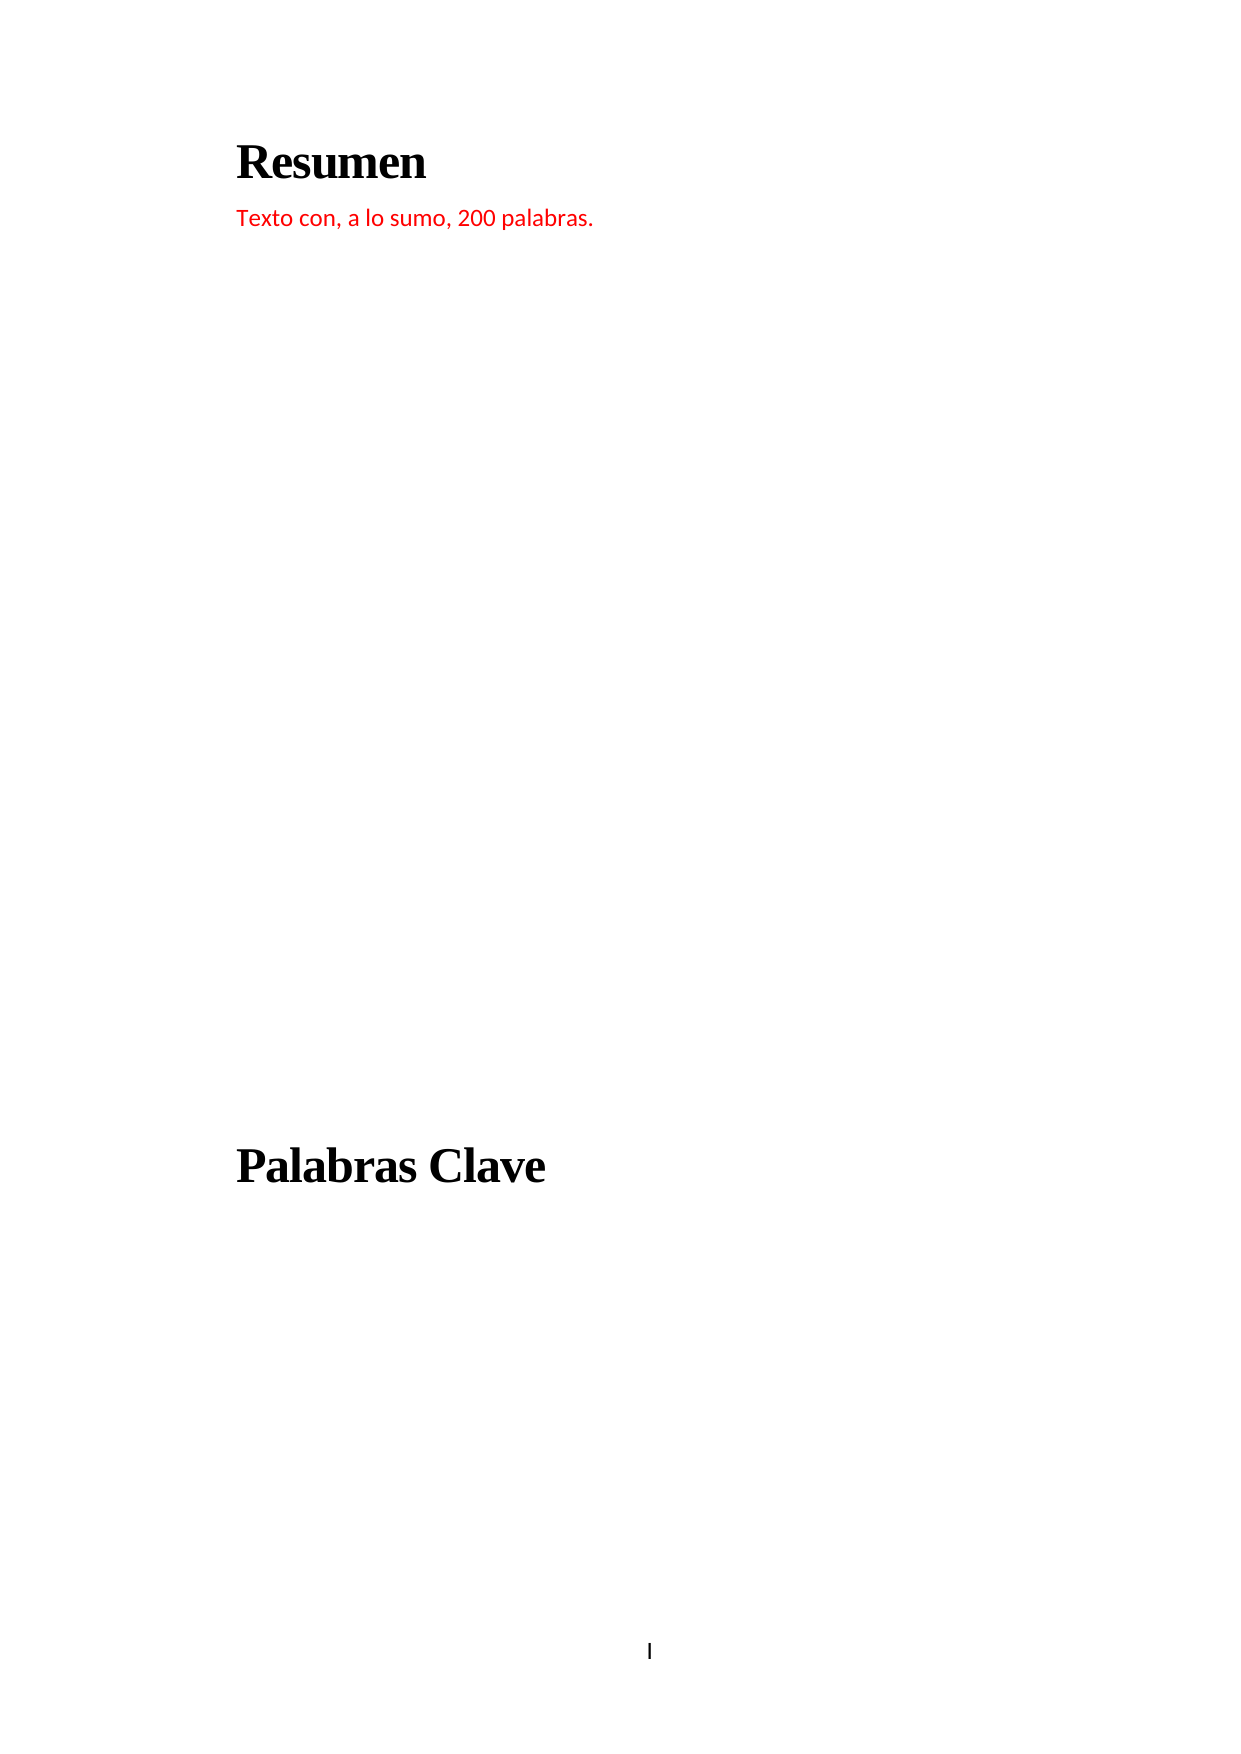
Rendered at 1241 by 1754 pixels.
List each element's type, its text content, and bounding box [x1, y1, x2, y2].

title Resumen [236, 132, 1063, 189]
text Texto con, a lo sumo, 200 palabras. [236, 202, 1063, 232]
title Palabras Clave [236, 1136, 1063, 1193]
